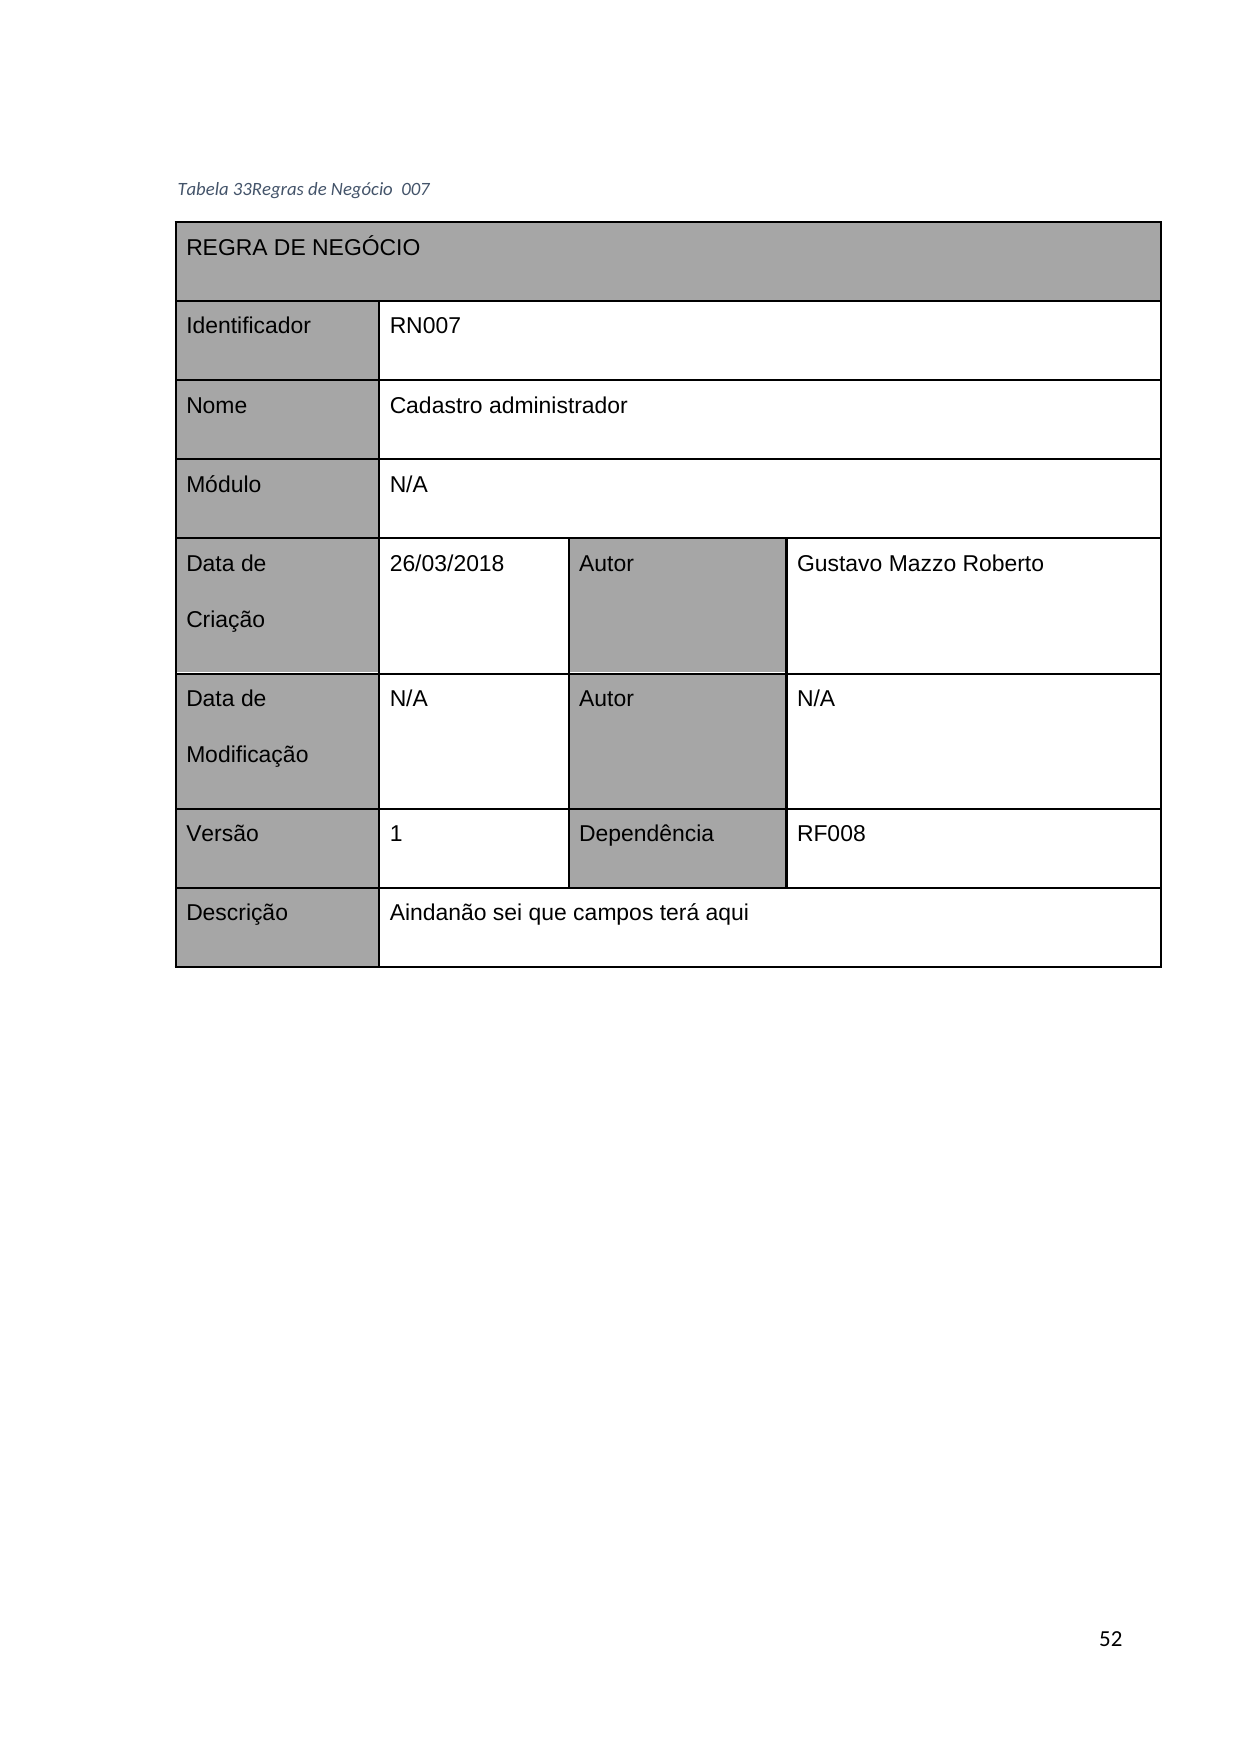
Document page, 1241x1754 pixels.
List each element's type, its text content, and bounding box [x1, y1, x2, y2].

table_cell N/A [788, 675, 1160, 808]
table_cell Data de Modificação [177, 675, 378, 808]
table_cell Data de Criação [177, 539, 378, 672]
table_cell 1 [380, 810, 568, 887]
table_cell Dependência [570, 810, 785, 887]
table_cell Descrição [177, 889, 378, 966]
table_cell RN007 [380, 302, 1160, 379]
table_cell Versão [177, 810, 378, 887]
table_cell Nome [177, 381, 378, 458]
table_cell Identificador [177, 302, 378, 379]
table_cell Aindanão sei que campos terá aqui [380, 889, 1160, 966]
table_cell Autor [570, 675, 785, 808]
table_cell Autor [570, 539, 785, 672]
table_cell Gustavo Mazzo Roberto [788, 539, 1160, 672]
table_cell RF008 [788, 810, 1160, 887]
table_cell Módulo [177, 460, 378, 537]
table_cell N/A [380, 675, 568, 808]
table_cell N/A [380, 460, 1160, 537]
table_header REGRA DE NEGÓCIO [177, 223, 1160, 300]
table_cell Cadastro administrador [380, 381, 1160, 458]
table_cell 26/03/2018 [380, 539, 568, 672]
